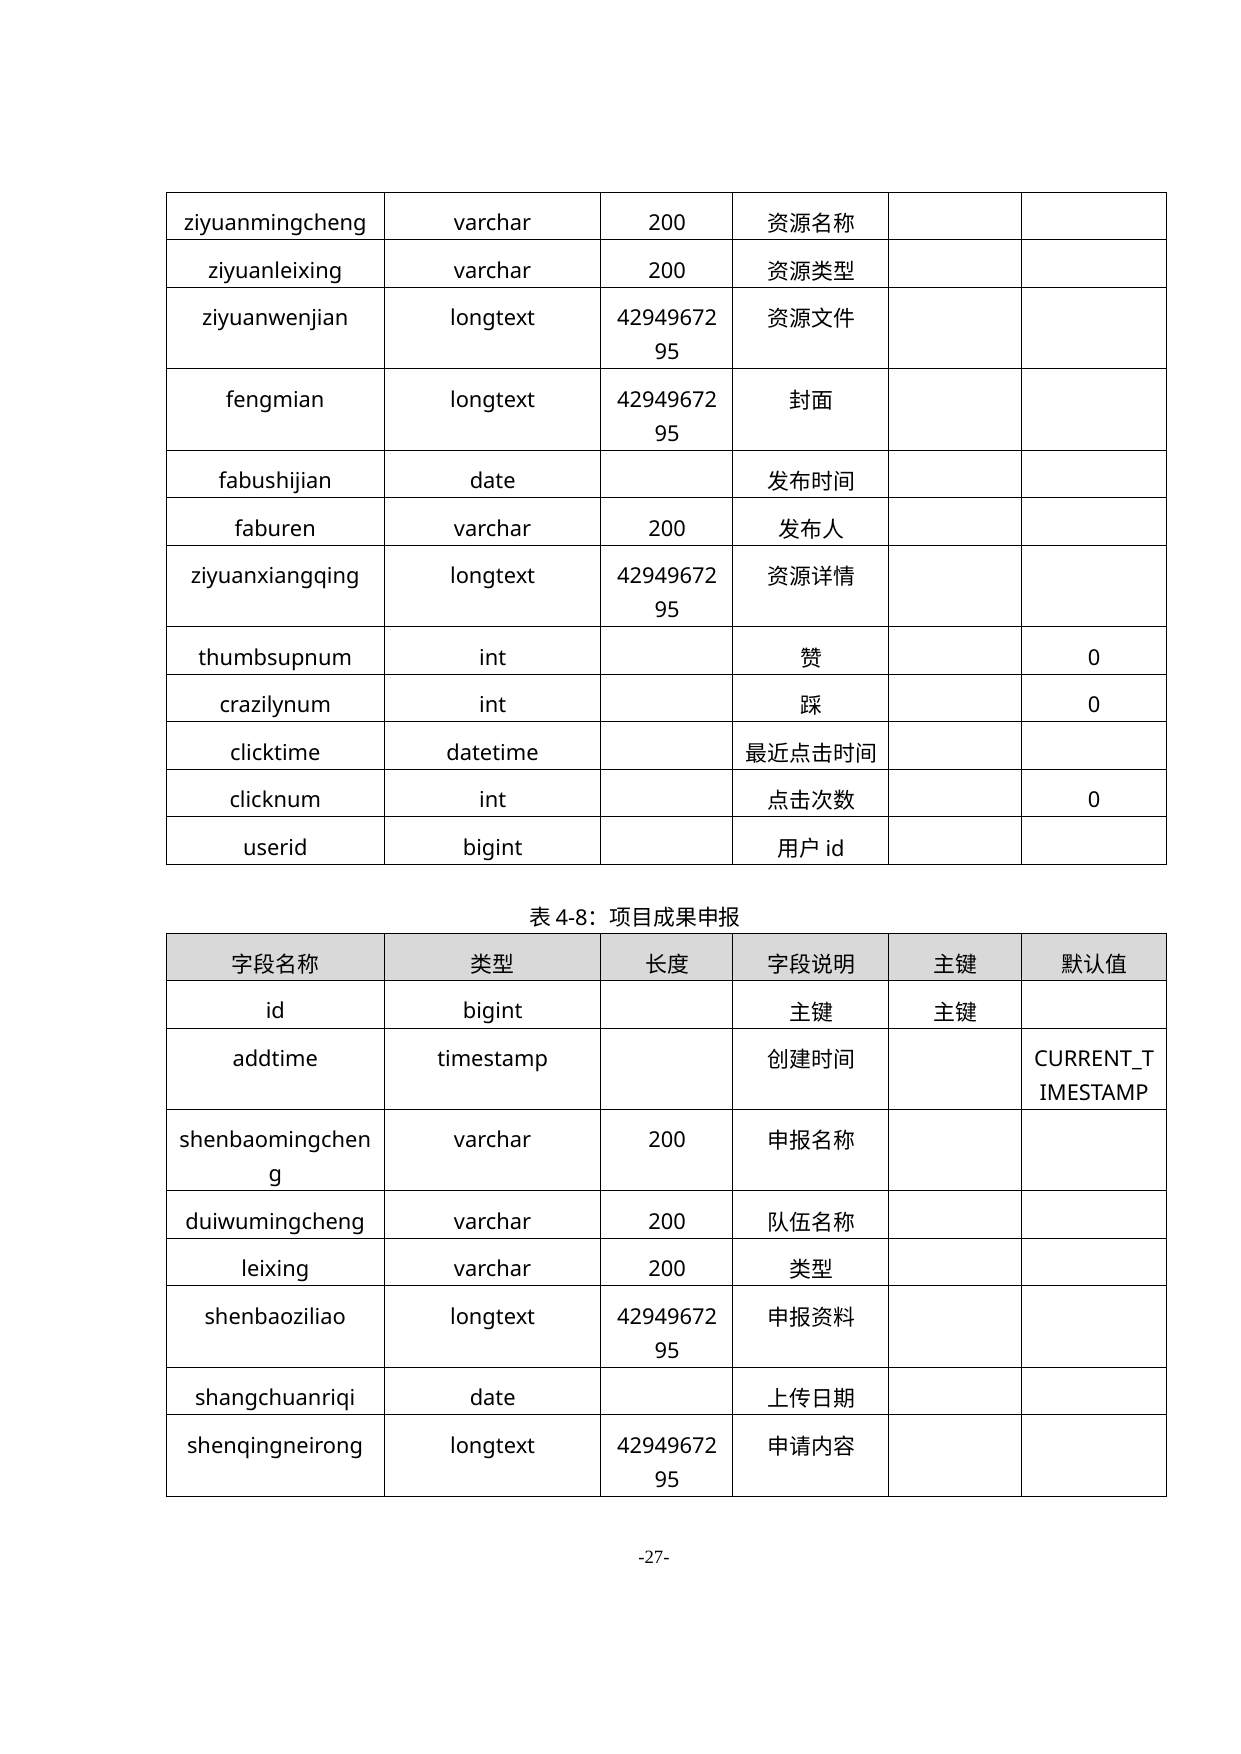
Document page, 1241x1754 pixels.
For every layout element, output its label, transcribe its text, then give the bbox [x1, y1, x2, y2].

table_header 字段说明 [733, 934, 888, 980]
table_cell longtext [385, 1415, 600, 1496]
table_cell [889, 770, 1021, 816]
table_header 长度 [601, 934, 732, 980]
table_cell [1022, 369, 1166, 449]
table_cell [889, 288, 1021, 368]
table_cell [889, 1029, 1021, 1109]
table_cell 4294967295 [601, 1415, 732, 1496]
table_cell 4294967295 [601, 369, 732, 449]
table_cell [601, 770, 732, 816]
table_cell [601, 451, 732, 497]
table_cell [601, 722, 732, 768]
table_cell 申报名称 [733, 1110, 888, 1190]
table_cell ziyuanxiangqing [167, 546, 384, 626]
table_cell 资源详情 [733, 546, 888, 626]
table_cell shenbaoziliao [167, 1286, 384, 1367]
table_cell ziyuanwenjian [167, 288, 384, 368]
table_cell thumbsupnum [167, 627, 384, 673]
table_cell [1022, 1368, 1166, 1414]
table_cell clicktime [167, 722, 384, 768]
table_cell ziyuanleixing [167, 240, 384, 287]
table_cell 200 [601, 240, 732, 287]
table_cell [1022, 981, 1166, 1027]
text 表4-8：项目成果申报 [177, 898, 1092, 932]
table_cell int [385, 675, 600, 721]
table_cell [1022, 240, 1166, 287]
table_header 默认值 [1022, 934, 1166, 980]
table_cell [889, 675, 1021, 721]
table_cell 200 [601, 498, 732, 544]
table_cell [1022, 451, 1166, 497]
table_cell 0 [1022, 770, 1166, 816]
table_cell [889, 546, 1021, 626]
table_cell 上传日期 [733, 1368, 888, 1414]
table_cell [1022, 193, 1166, 239]
table_cell [889, 1368, 1021, 1414]
table_header 字段名称 [167, 934, 384, 980]
table_cell [1022, 1110, 1166, 1190]
table_cell 创建时间 [733, 1029, 888, 1109]
table_cell [889, 451, 1021, 497]
table_cell [1022, 1415, 1166, 1496]
table_cell date [385, 451, 600, 497]
table_cell longtext [385, 546, 600, 626]
table_cell shangchuanriqi [167, 1368, 384, 1414]
table_cell clicknum [167, 770, 384, 816]
table_cell 踩 [733, 675, 888, 721]
table_cell 申请内容 [733, 1415, 888, 1496]
table_cell 0 [1022, 675, 1166, 721]
table_cell leixing [167, 1239, 384, 1285]
table_cell int [385, 627, 600, 673]
table_cell 4294967295 [601, 288, 732, 368]
table_header 类型 [385, 934, 600, 980]
table_cell 主键 [889, 981, 1021, 1027]
table_cell 资源类型 [733, 240, 888, 287]
table_cell [1022, 288, 1166, 368]
table_cell [889, 722, 1021, 768]
table_cell [889, 193, 1021, 239]
table_cell [601, 981, 732, 1027]
table_cell [1022, 1286, 1166, 1367]
table_cell 最近点击时间 [733, 722, 888, 768]
table_cell 4294967295 [601, 1286, 732, 1367]
table_cell 200 [601, 193, 732, 239]
table_cell 发布时间 [733, 451, 888, 497]
table_cell timestamp [385, 1029, 600, 1109]
table_header 主键 [889, 934, 1021, 980]
table_cell datetime [385, 722, 600, 768]
table_cell [601, 1368, 732, 1414]
table_cell 200 [601, 1191, 732, 1238]
table_cell 200 [601, 1110, 732, 1190]
table_cell [1022, 722, 1166, 768]
table_cell [601, 627, 732, 673]
table_cell [889, 1286, 1021, 1367]
table_cell varchar [385, 240, 600, 287]
table_cell 0 [1022, 627, 1166, 673]
table_cell id [167, 981, 384, 1027]
table_cell fabushijian [167, 451, 384, 497]
table_cell faburen [167, 498, 384, 544]
table_cell addtime [167, 1029, 384, 1109]
table_cell 赞 [733, 627, 888, 673]
table_cell [889, 1110, 1021, 1190]
table_cell date [385, 1368, 600, 1414]
table_cell fengmian [167, 369, 384, 449]
table_cell shenbaomingcheng [167, 1110, 384, 1190]
table_cell CURRENT_TIMESTAMP [1022, 1029, 1166, 1109]
table_cell [889, 627, 1021, 673]
table_cell [889, 1239, 1021, 1285]
table_cell [889, 240, 1021, 287]
table_cell varchar [385, 1110, 600, 1190]
table_cell longtext [385, 1286, 600, 1367]
table_cell longtext [385, 288, 600, 368]
table_cell [889, 369, 1021, 449]
table_cell varchar [385, 193, 600, 239]
table_cell [1022, 1191, 1166, 1238]
table_cell ziyuanmingcheng [167, 193, 384, 239]
table_cell 点击次数 [733, 770, 888, 816]
table_cell 资源文件 [733, 288, 888, 368]
table_cell 发布人 [733, 498, 888, 544]
table_cell bigint [385, 817, 600, 863]
table_cell 4294967295 [601, 546, 732, 626]
table_cell [601, 1029, 732, 1109]
table_cell 资源名称 [733, 193, 888, 239]
table_cell varchar [385, 498, 600, 544]
table_cell crazilynum [167, 675, 384, 721]
table_cell [1022, 546, 1166, 626]
table_cell longtext [385, 369, 600, 449]
table_cell bigint [385, 981, 600, 1027]
table_cell userid [167, 817, 384, 863]
table_cell shenqingneirong [167, 1415, 384, 1496]
table_cell [1022, 498, 1166, 544]
table_cell [601, 817, 732, 863]
table_cell varchar [385, 1239, 600, 1285]
table_cell int [385, 770, 600, 816]
table_cell 主键 [733, 981, 888, 1027]
table_cell 申报资料 [733, 1286, 888, 1367]
table_cell 队伍名称 [733, 1191, 888, 1238]
table_cell [889, 1415, 1021, 1496]
table_cell varchar [385, 1191, 600, 1238]
table_cell [1022, 1239, 1166, 1285]
table_cell [601, 675, 732, 721]
table_cell 用户id [733, 817, 888, 863]
table_cell [889, 1191, 1021, 1238]
table_cell [889, 817, 1021, 863]
table_cell [1022, 817, 1166, 863]
table_cell 封面 [733, 369, 888, 449]
table_cell 200 [601, 1239, 732, 1285]
table_cell duiwumingcheng [167, 1191, 384, 1238]
table_cell [889, 498, 1021, 544]
table_cell 类型 [733, 1239, 888, 1285]
